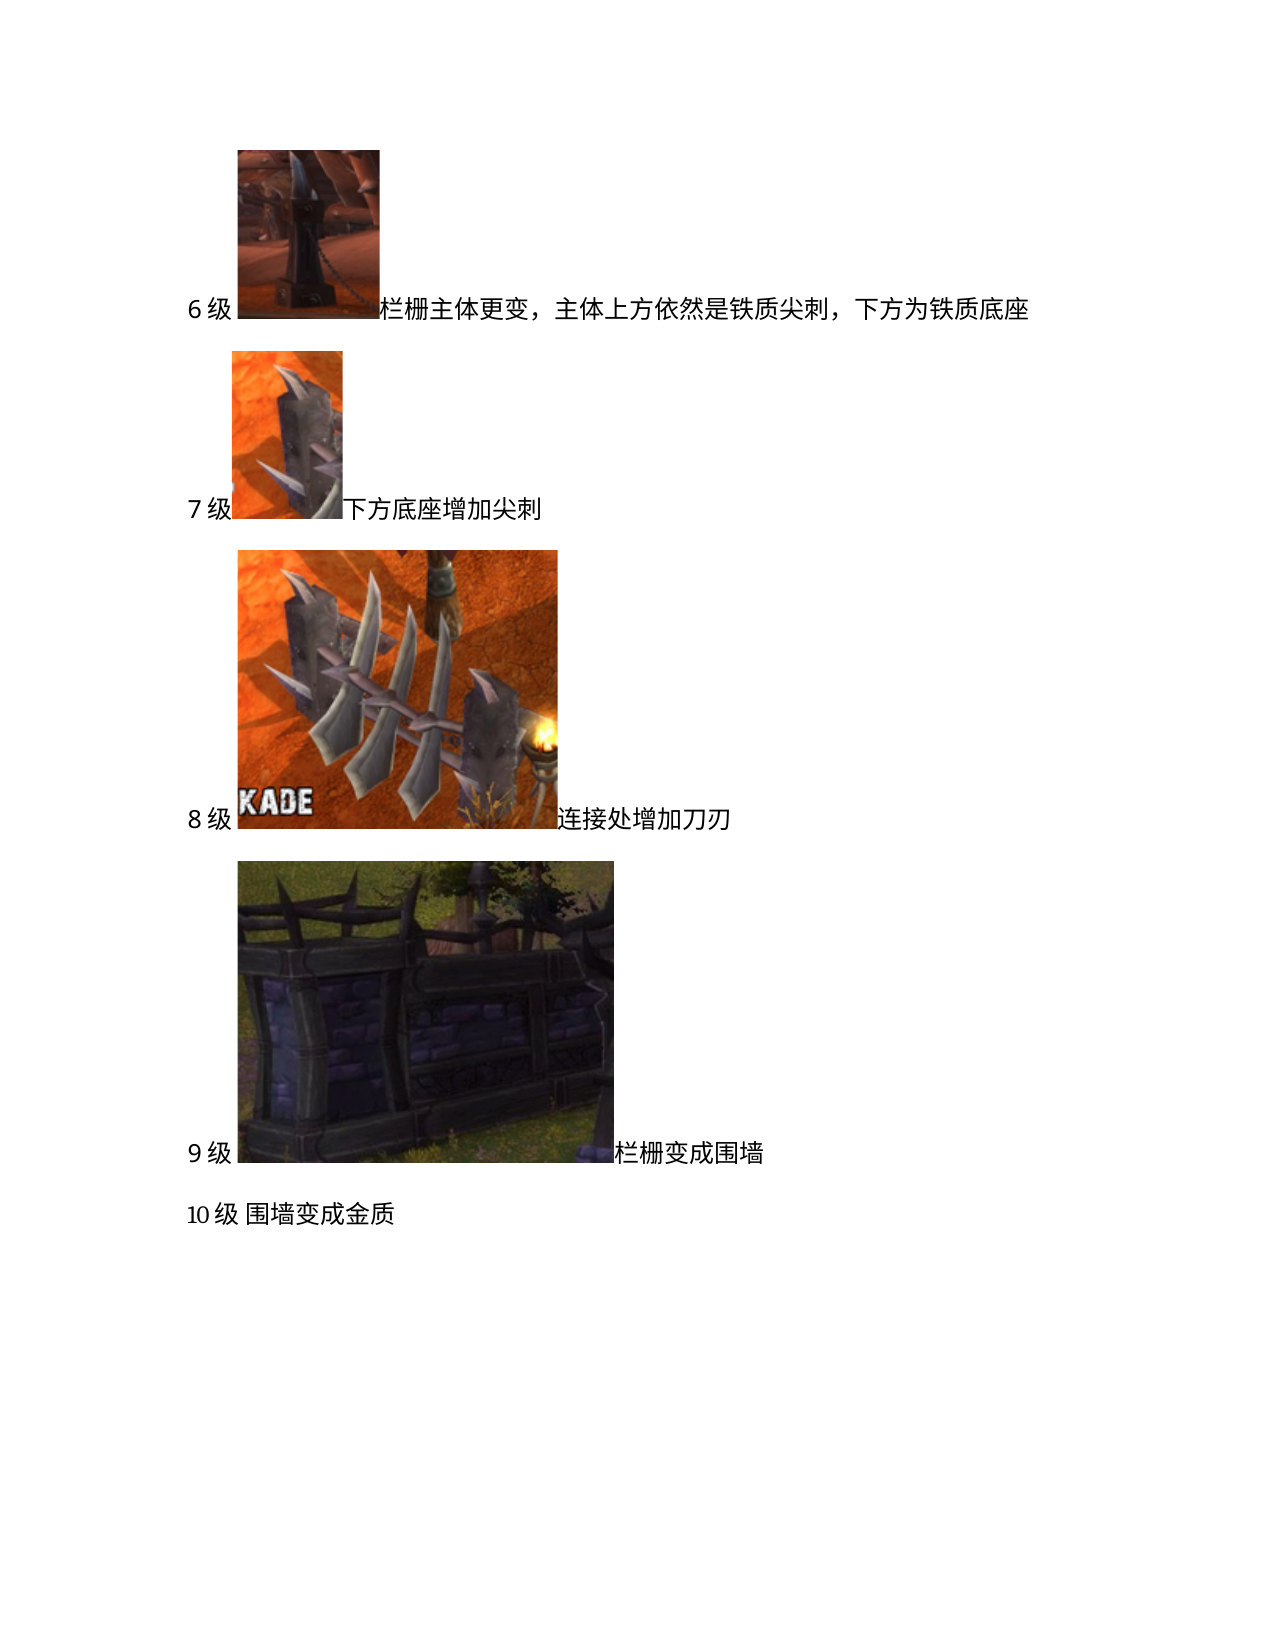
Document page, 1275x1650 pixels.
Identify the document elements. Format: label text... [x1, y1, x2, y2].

picture [237, 550, 558, 829]
picture [237, 861, 614, 1163]
picture [231, 351, 343, 519]
text 7级下方底座增加尖刺 [187, 351, 1087, 526]
picture [237, 150, 380, 319]
text 6级 栏栅主体更变，主体上方依然是铁质尖刺，下方为铁质底座 [187, 150, 1087, 326]
text 10级 围墙变成金质 [187, 1195, 1087, 1231]
